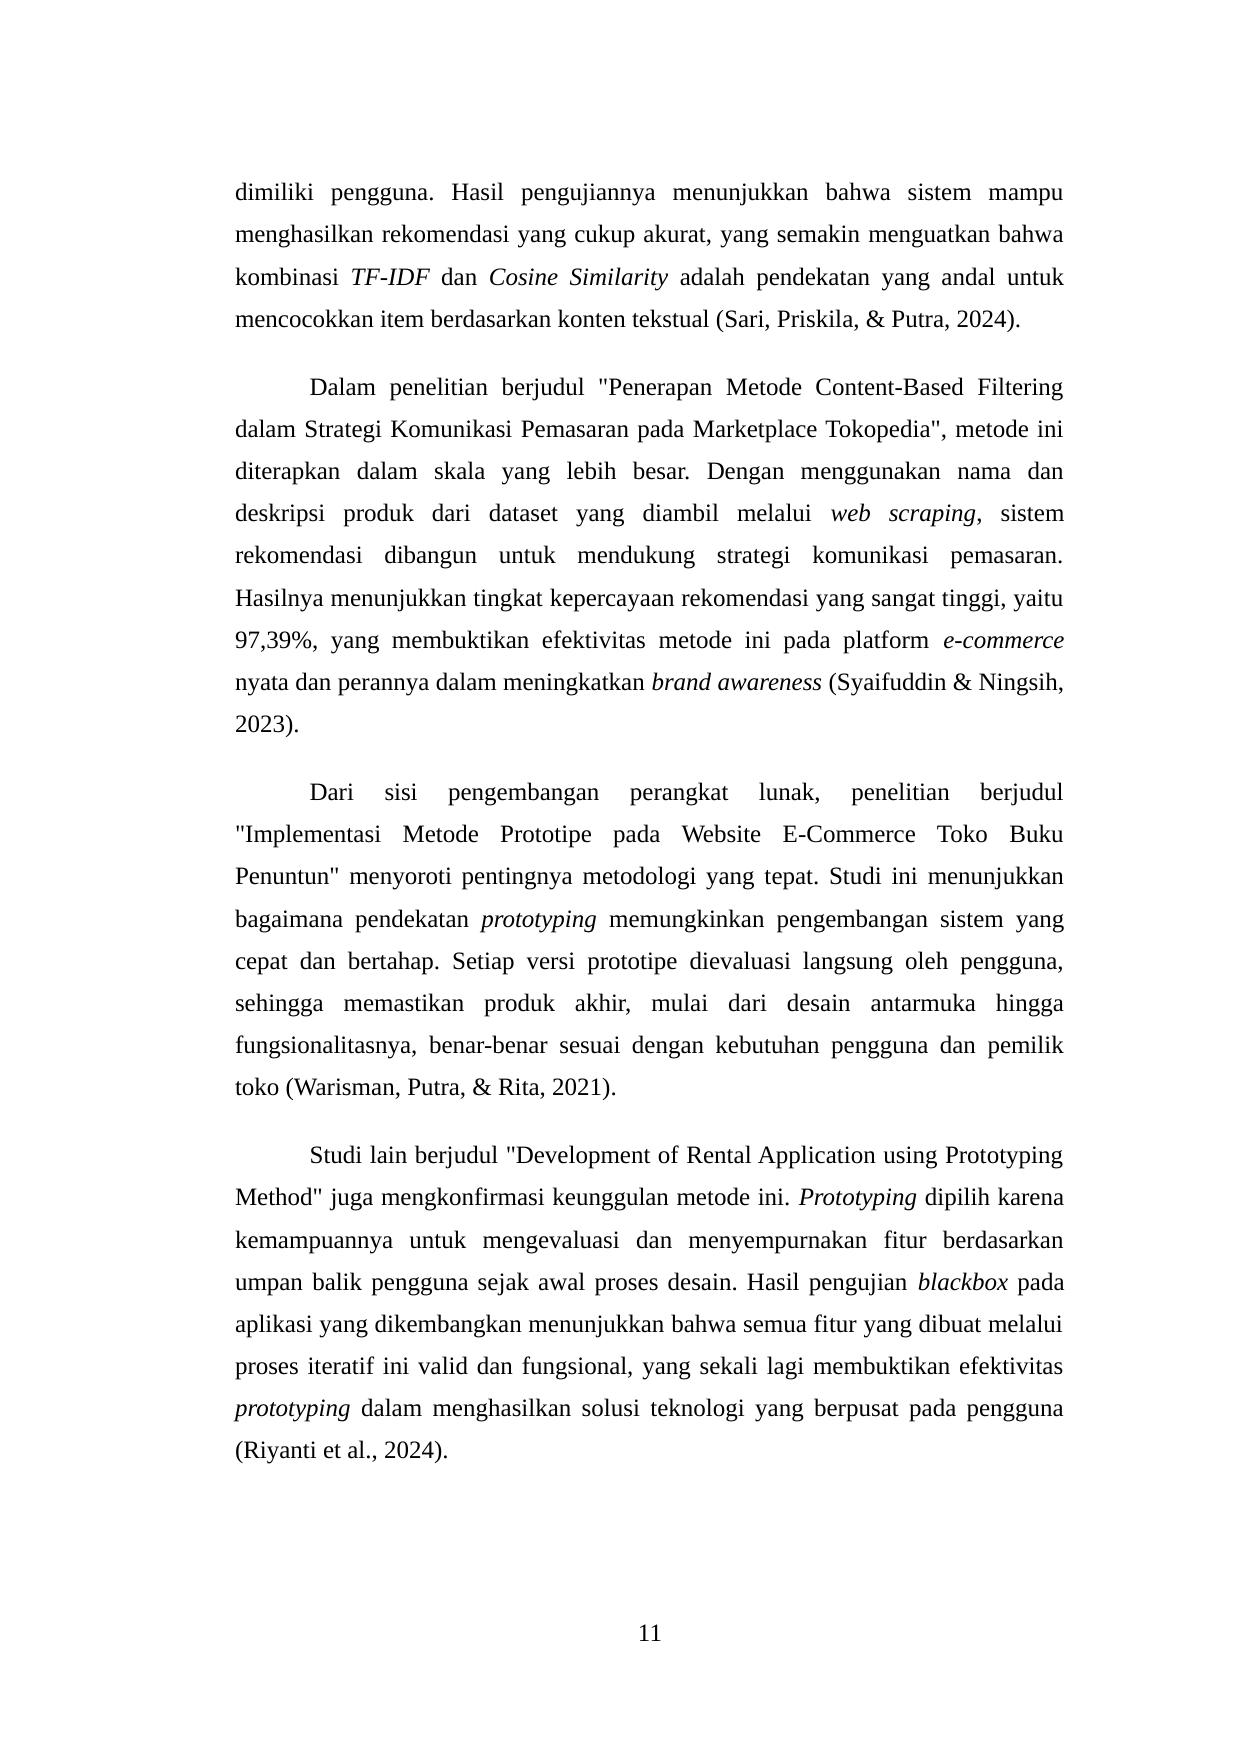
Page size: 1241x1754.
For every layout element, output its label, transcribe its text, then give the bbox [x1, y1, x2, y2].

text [235, 177, 1064, 332]
text Dari sisi pengembangan perangkat lunak, penelitian berjudul "Implementasi Metode Prototipe pada Website E-Commerce Toko Buku Penuntun" menyoroti pentingnya metodologi yang tepat. Studi ini menunjukkan bagaimana pendekatan prototyping memungkinkan pengembangan sistem yang cepat dan bertahap. Setiap versi prototipe dievaluasi langsung oleh pengguna, sehingga memastikan produk akhir, mulai dari desain antarmuka hingga fungsionalitasnya, benar-benar sesuai dengan kebutuhan pengguna dan pemilik toko (Warisman, Putra, & Rita, 2021). [235, 777, 1064, 1101]
text Studi lain berjudul "Development of Rental Application using Prototyping Method" juga mengkonfirmasi keunggulan metode ini. Prototyping dipilih karena kemampuannya untuk mengevaluasi dan menyempurnakan fitur berdasarkan umpan balik pengguna sejak awal proses desain. Hasil pengujian blackbox pada aplikasi yang dikembangkan menunjukkan bahwa semua fitur yang dibuat melalui proses iteratif ini valid dan fungsional, yang sekali lagi membuktikan efektivitas prototyping dalam menghasilkan solusi teknologi yang berpusat pada pengguna (Riyanti et al., 2024). [235, 1140, 1064, 1464]
text Dalam penelitian berjudul "Penerapan Metode Content-Based Filtering dalam Strategi Komunikasi Pemasaran pada Marketplace Tokopedia", metode ini diterapkan dalam skala yang lebih besar. Dengan menggunakan nama dan deskripsi produk dari dataset yang diambil melalui web scraping, sistem rekomendasi dibangun untuk mendukung strategi komunikasi pemasaran. Hasilnya menunjukkan tingkat kepercayaan rekomendasi yang sangat tinggi, yaitu 97,39%, yang membuktikan efektivitas metode ini pada platform e-commerce nyata dan perannya dalam meningkatkan brand awareness (Syaifuddin & Ningsih, 2023). [235, 372, 1064, 738]
